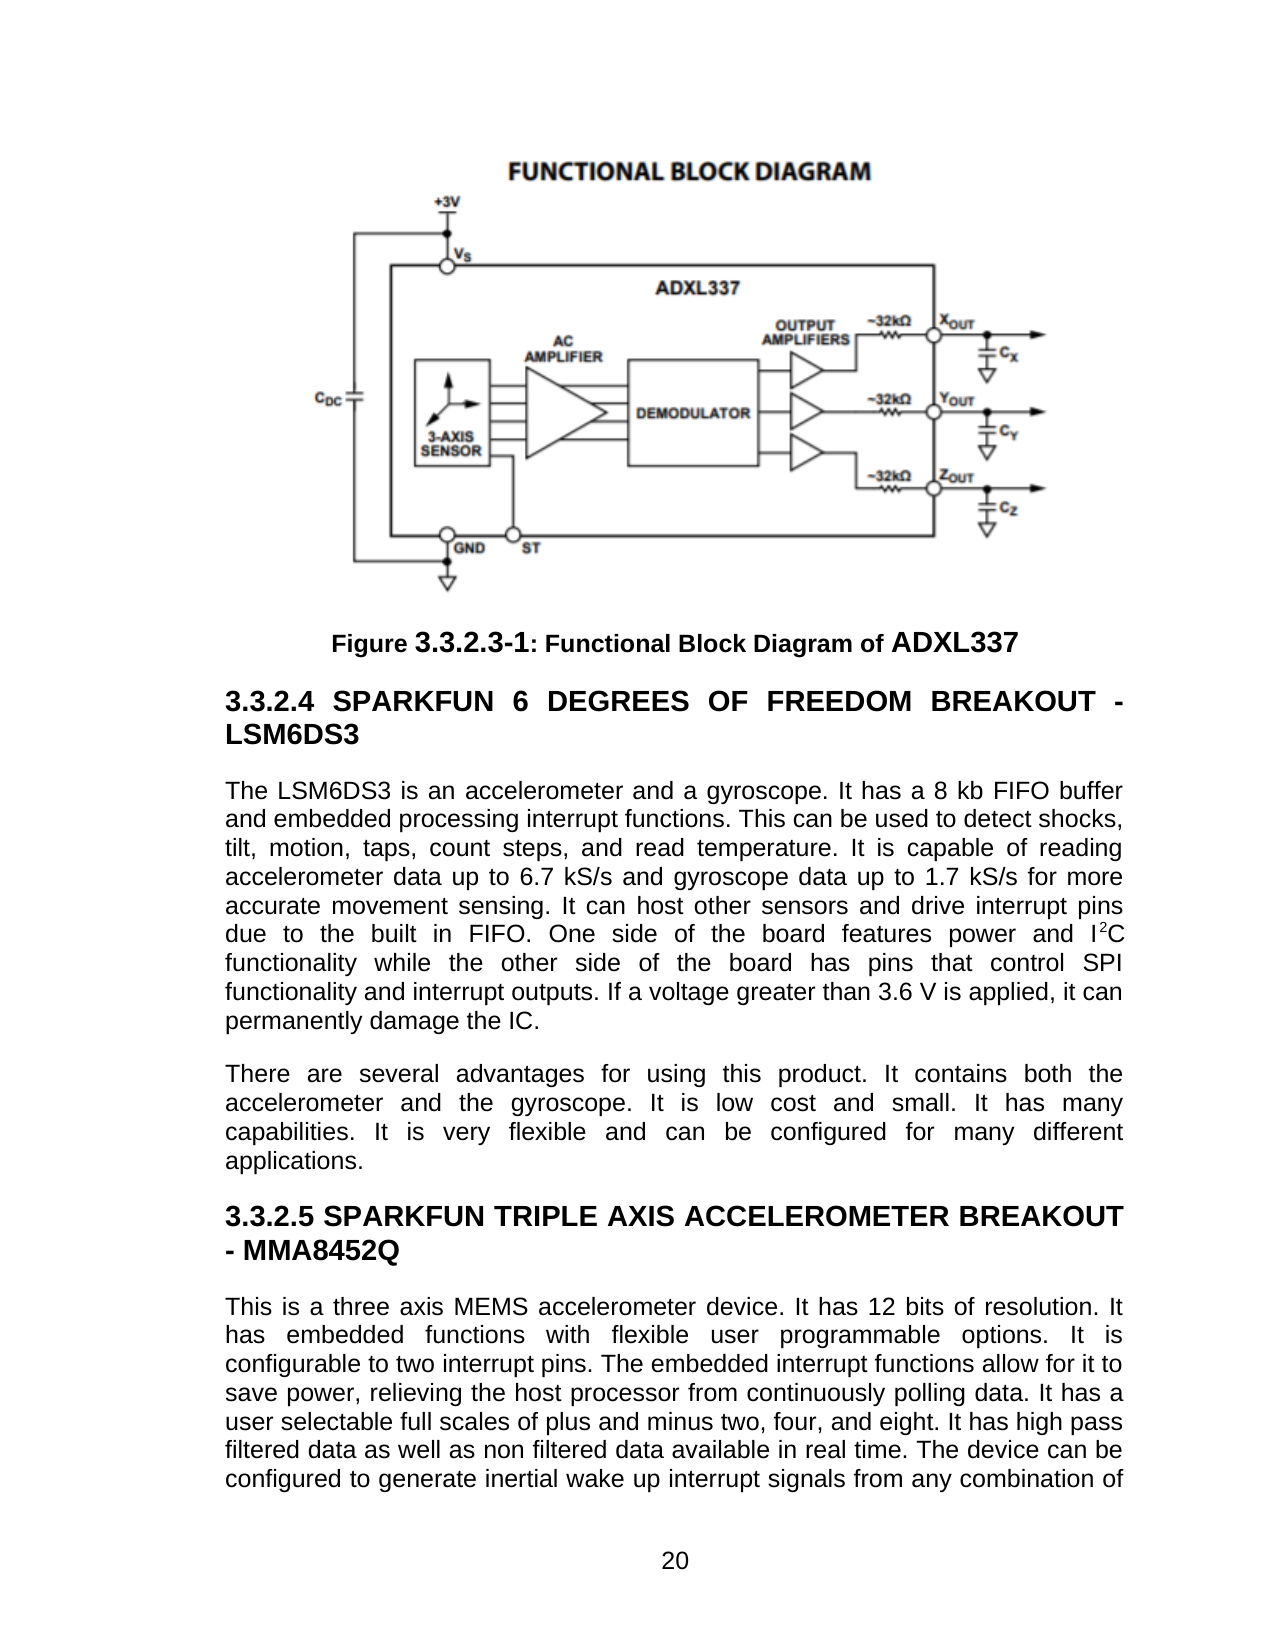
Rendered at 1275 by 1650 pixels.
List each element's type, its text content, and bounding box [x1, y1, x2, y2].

text There are several advantages for using this product. It contains both the accelerometer and the gyroscope. It is low cost and small. It has many capabilities. It is very flexible and can be configured for many different applications. [225, 1059, 1125, 1174]
text The LSM6DS3 is an accelerometer and a gyroscope. It has a 8 kb FIFO buffer and embedded processing interrupt functions. This can be used to detect shocks, tilt, motion, taps, count steps, and read temperature. It is capable of reading accelerometer data up to 6.7 kS/s and gyroscope data up to 1.7 kS/s for more accurate movement sensing. It can host other sensors and drive interrupt pins due to the built in FIFO. One side of the board features power and I2C functionality while the other side of the board has pins that control SPI functionality and interrupt outputs. If a voltage greater than 3.6 V is applied, it can permanently damage the IC. [225, 776, 1125, 1034]
subtitle 3.3.2.5 SPARKFUN TRIPLE AXIS ACCELEROMETER BREAKOUT - MMA8452Q [225, 1199, 1125, 1266]
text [225, 1291, 1125, 1493]
text Figure 3.3.2.3-1: Functional Block Diagram of ADXL337 [225, 625, 1125, 658]
picture [297, 150, 1053, 600]
subtitle 3.3.2.4 SPARKFUN 6 DEGREES OF FREEDOM BREAKOUT - LSM6DS3 [225, 683, 1125, 751]
